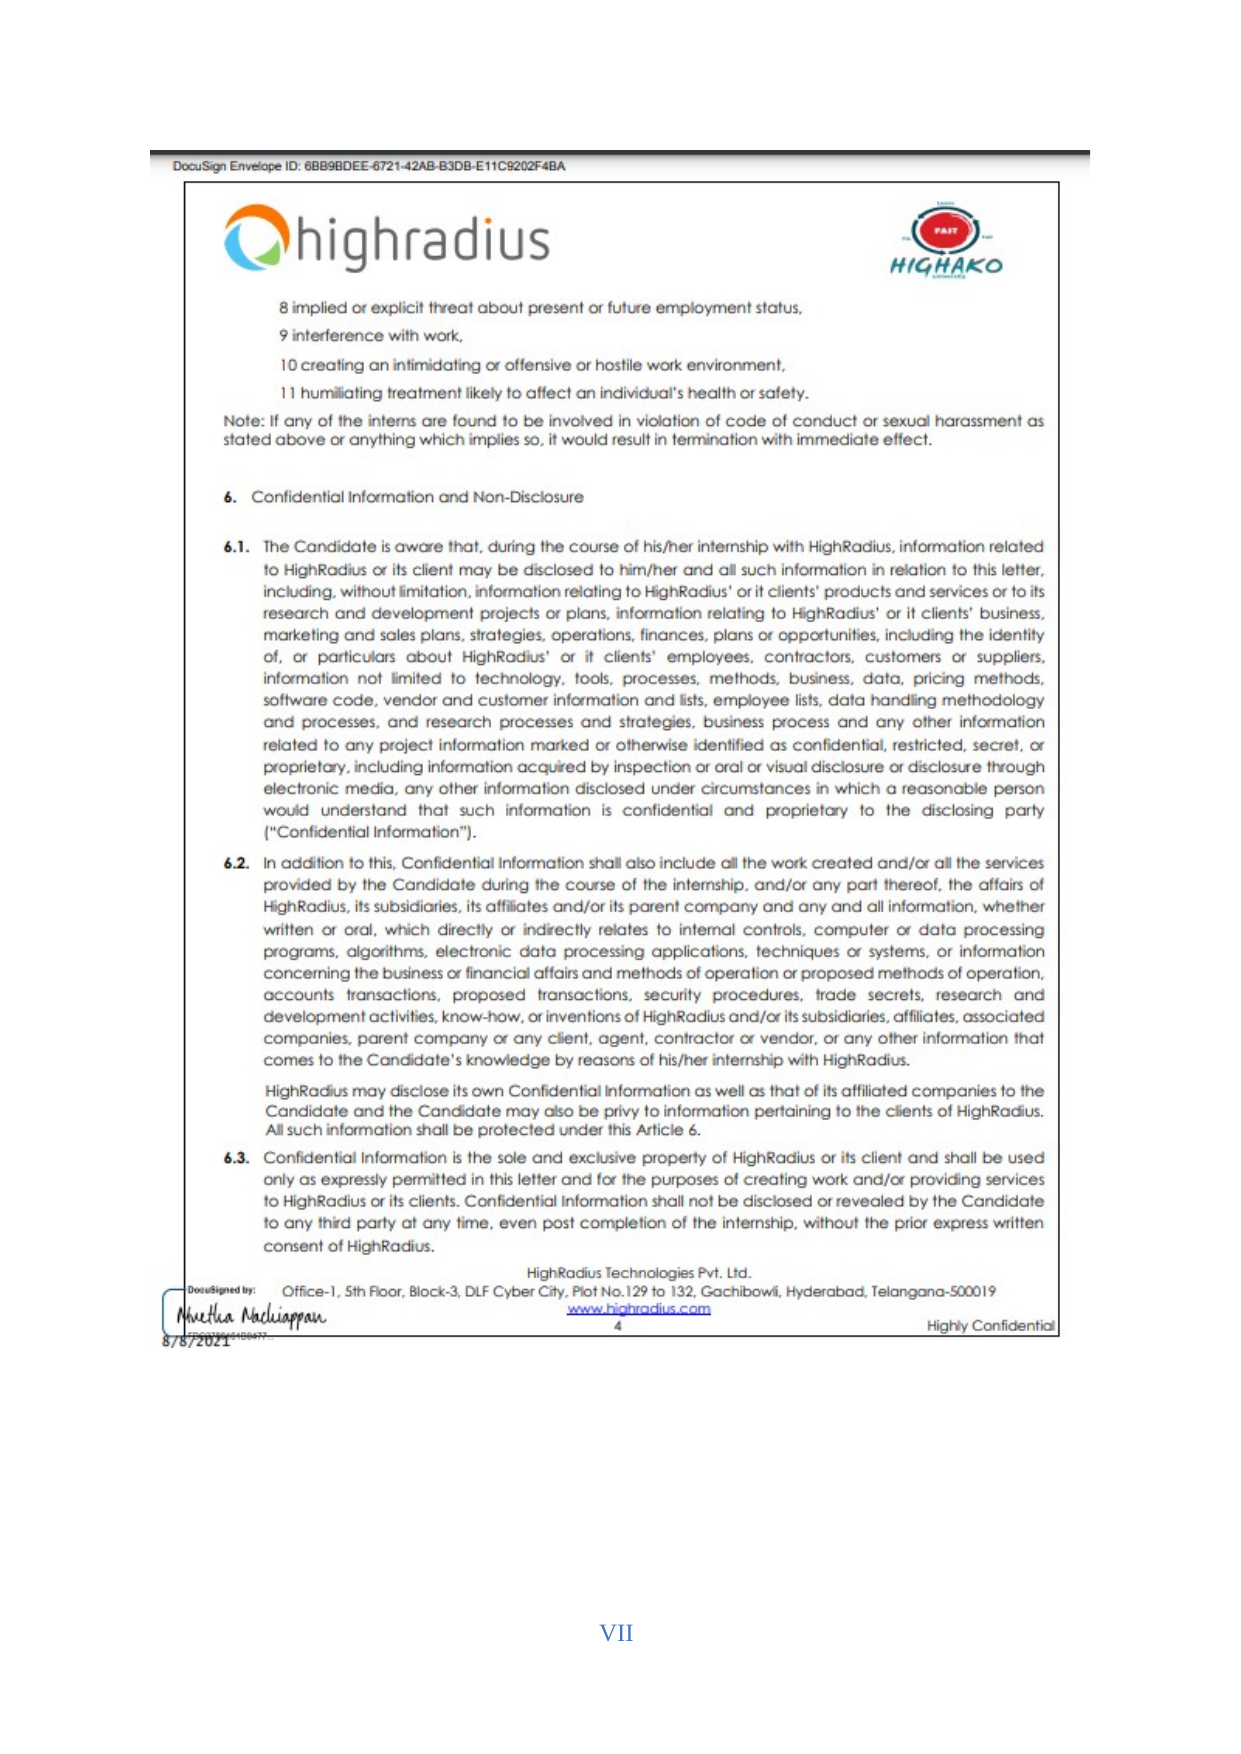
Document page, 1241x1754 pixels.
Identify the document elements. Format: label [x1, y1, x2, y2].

picture [150, 150, 1091, 1348]
